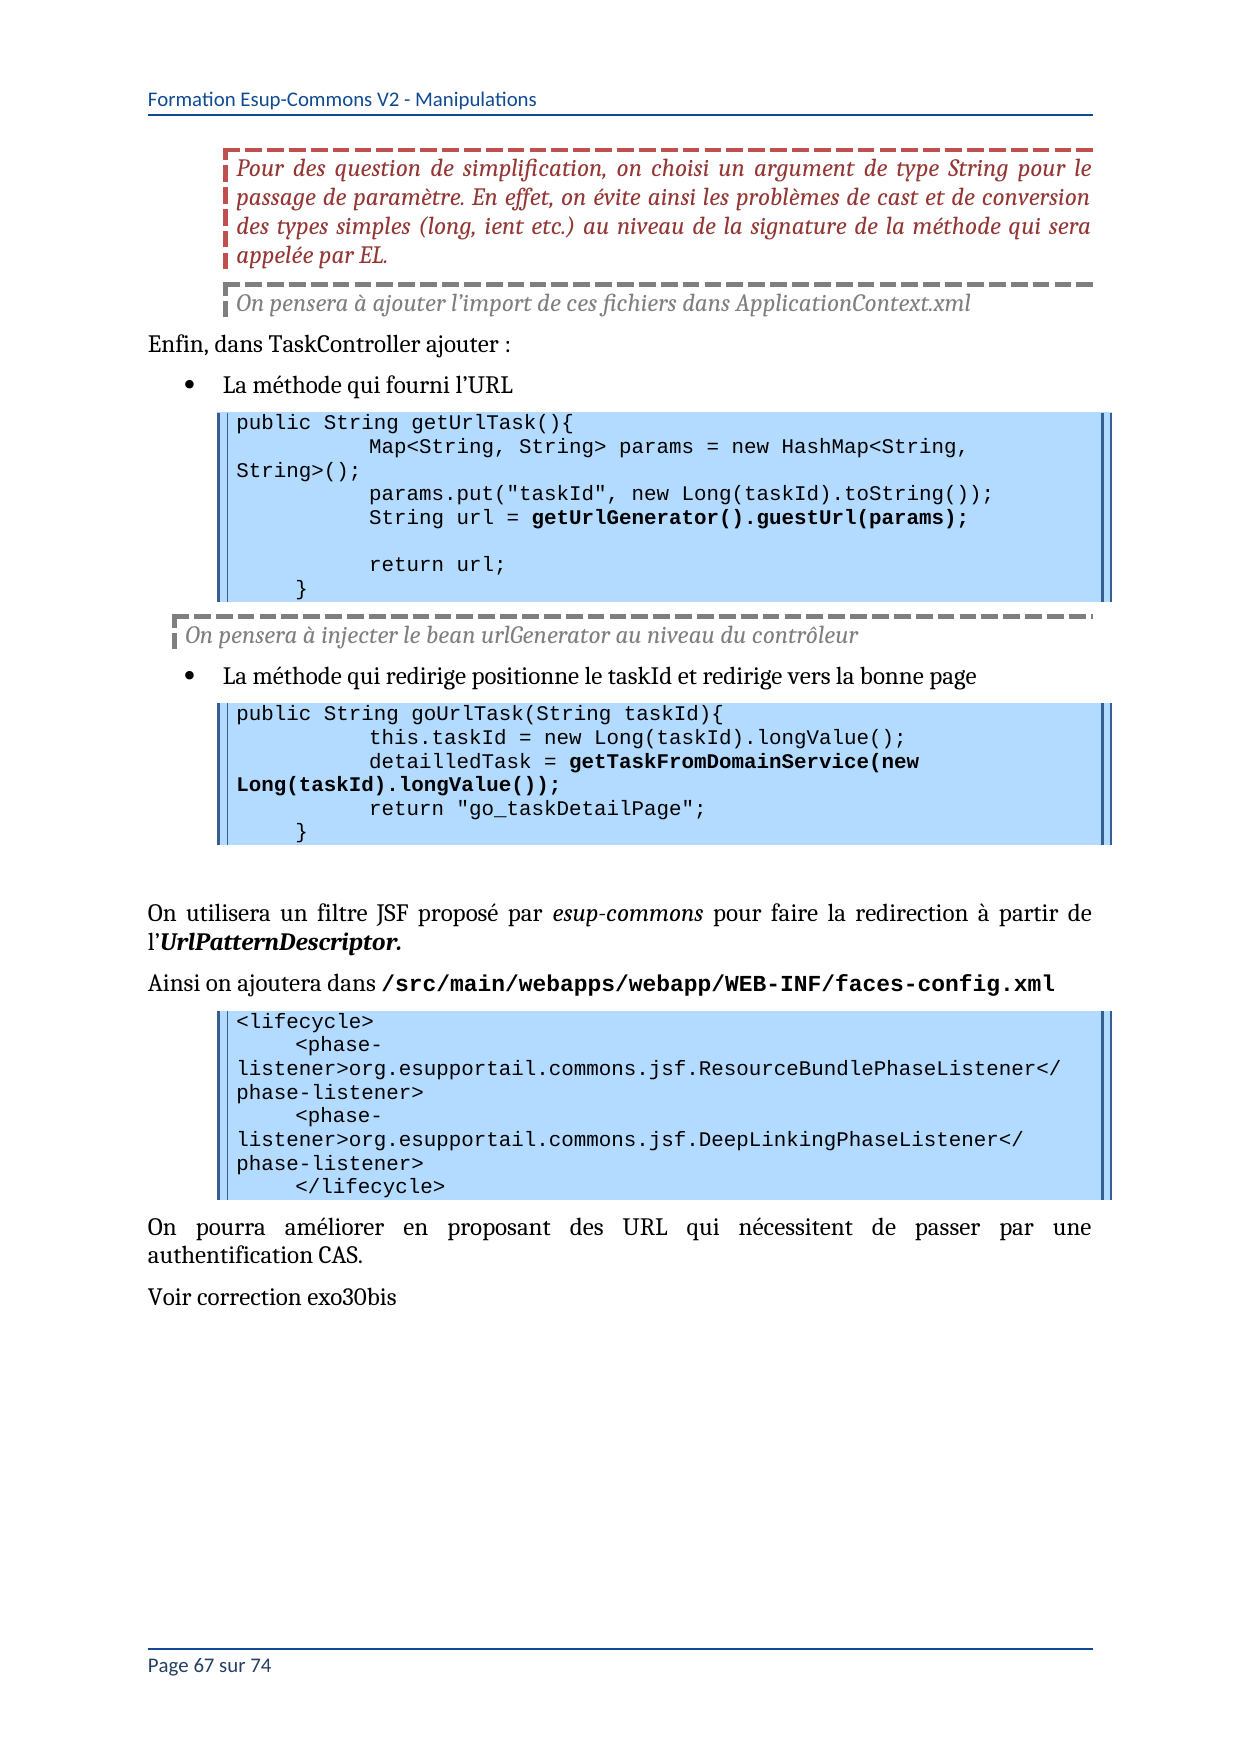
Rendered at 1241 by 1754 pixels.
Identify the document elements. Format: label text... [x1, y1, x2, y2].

text } [228, 578, 1101, 602]
text detailledTask = getTaskFromDomainService(new Long(taskId).longValue()); [228, 751, 1101, 798]
text this.taskId = new Long(taskId).longValue(); [228, 727, 1101, 751]
text public String goUrlTask(String taskId){ [228, 703, 1101, 727]
text params.put("taskId", new Long(taskId).toString()); [228, 483, 1101, 507]
text return "go_taskDetailPage"; [228, 798, 1101, 822]
text <phase-listener>org.esupportail.commons.jsf.DeepLinkingPhaseListener</phase-listener> [228, 1105, 1101, 1176]
text Enfin, dans TaskController ajouter : [148, 330, 1093, 359]
text <lifecycle> [228, 1011, 1101, 1034]
text String url = getUrlGenerator().guestUrl(params); [228, 507, 1101, 531]
text return url; [228, 554, 1101, 578]
text On pourra améliorer en proposant des URL qui nécessitent de passer par une authentification CAS. [148, 1212, 1093, 1270]
list La méthode qui redirige positionne le taskId et redirige vers la bonne page [185, 662, 1093, 691]
list La méthode qui fourni l’URL [185, 371, 1093, 400]
text Ainsi on ajoutera dans /src/main/webapps/webapp/WEB-INF/faces-config.xml [148, 969, 1093, 998]
text <phase-listener>org.esupportail.commons.jsf.ResourceBundlePhaseListener</phase-listener> [228, 1034, 1101, 1105]
text </lifecycle> [228, 1176, 1101, 1200]
text public String getUrlTask(){ [217, 412, 1103, 436]
text Map<String, String> params = new HashMap<String, String>(); [228, 436, 1101, 483]
text Pour des question de simplification, on choisi un argument de type String pour le passage de paramètre. En effet, on évite ainsi les problèmes de cast et de conversion des types simples (long, ient etc.) au niveau de la signature de la méthode qui sera appelée par EL. [223, 148, 1093, 269]
text Voir correction exo30bis [148, 1282, 1093, 1311]
text } [228, 822, 1101, 845]
text On utilisera un filtre JSF proposé par esup-commons pour faire la redirection à partir de l’UrlPatternDescriptor. [148, 899, 1093, 956]
text On pensera à injecter le bean urlGenerator au niveau du contrôleur [172, 614, 1093, 649]
text On pensera à ajouter l’import de ces fichiers dans ApplicationContext.xml [223, 282, 1093, 317]
